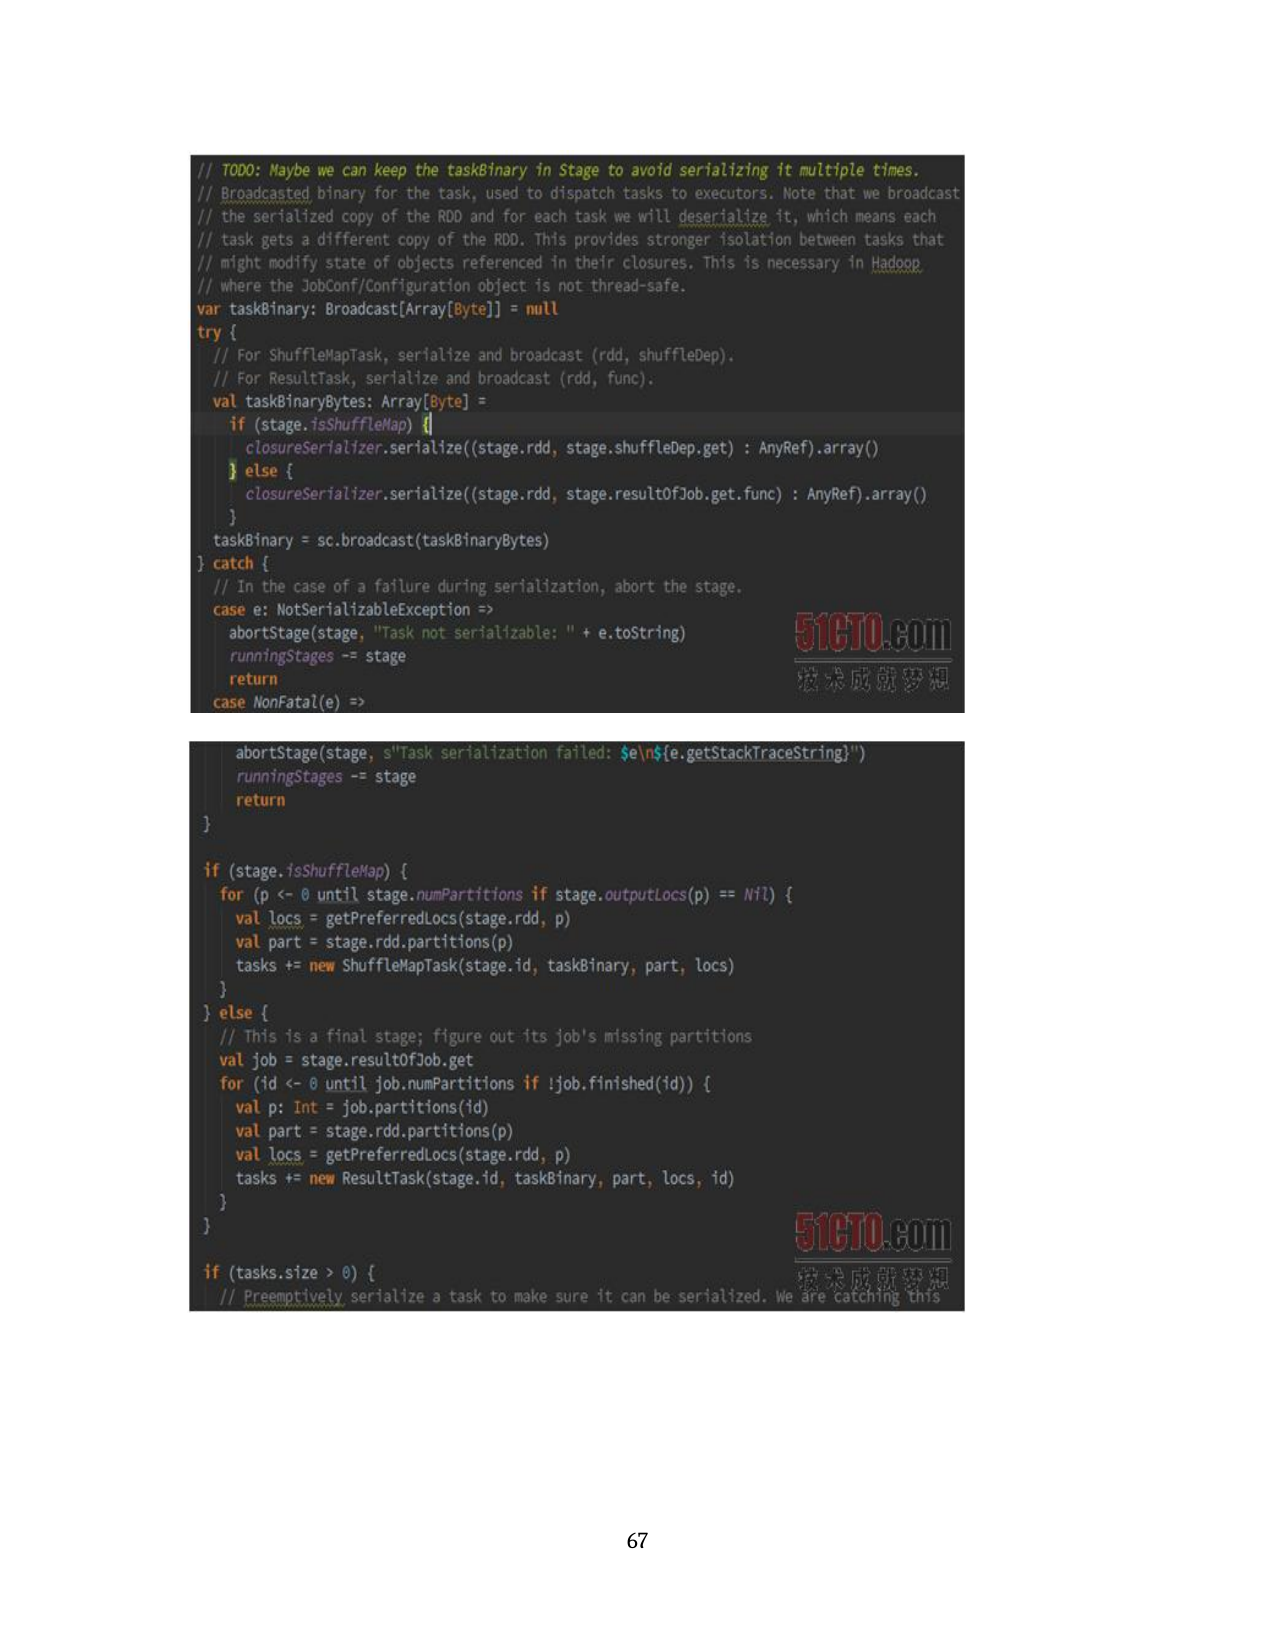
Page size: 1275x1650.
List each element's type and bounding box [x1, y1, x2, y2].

picture [187, 740, 966, 1313]
picture [187, 150, 966, 713]
